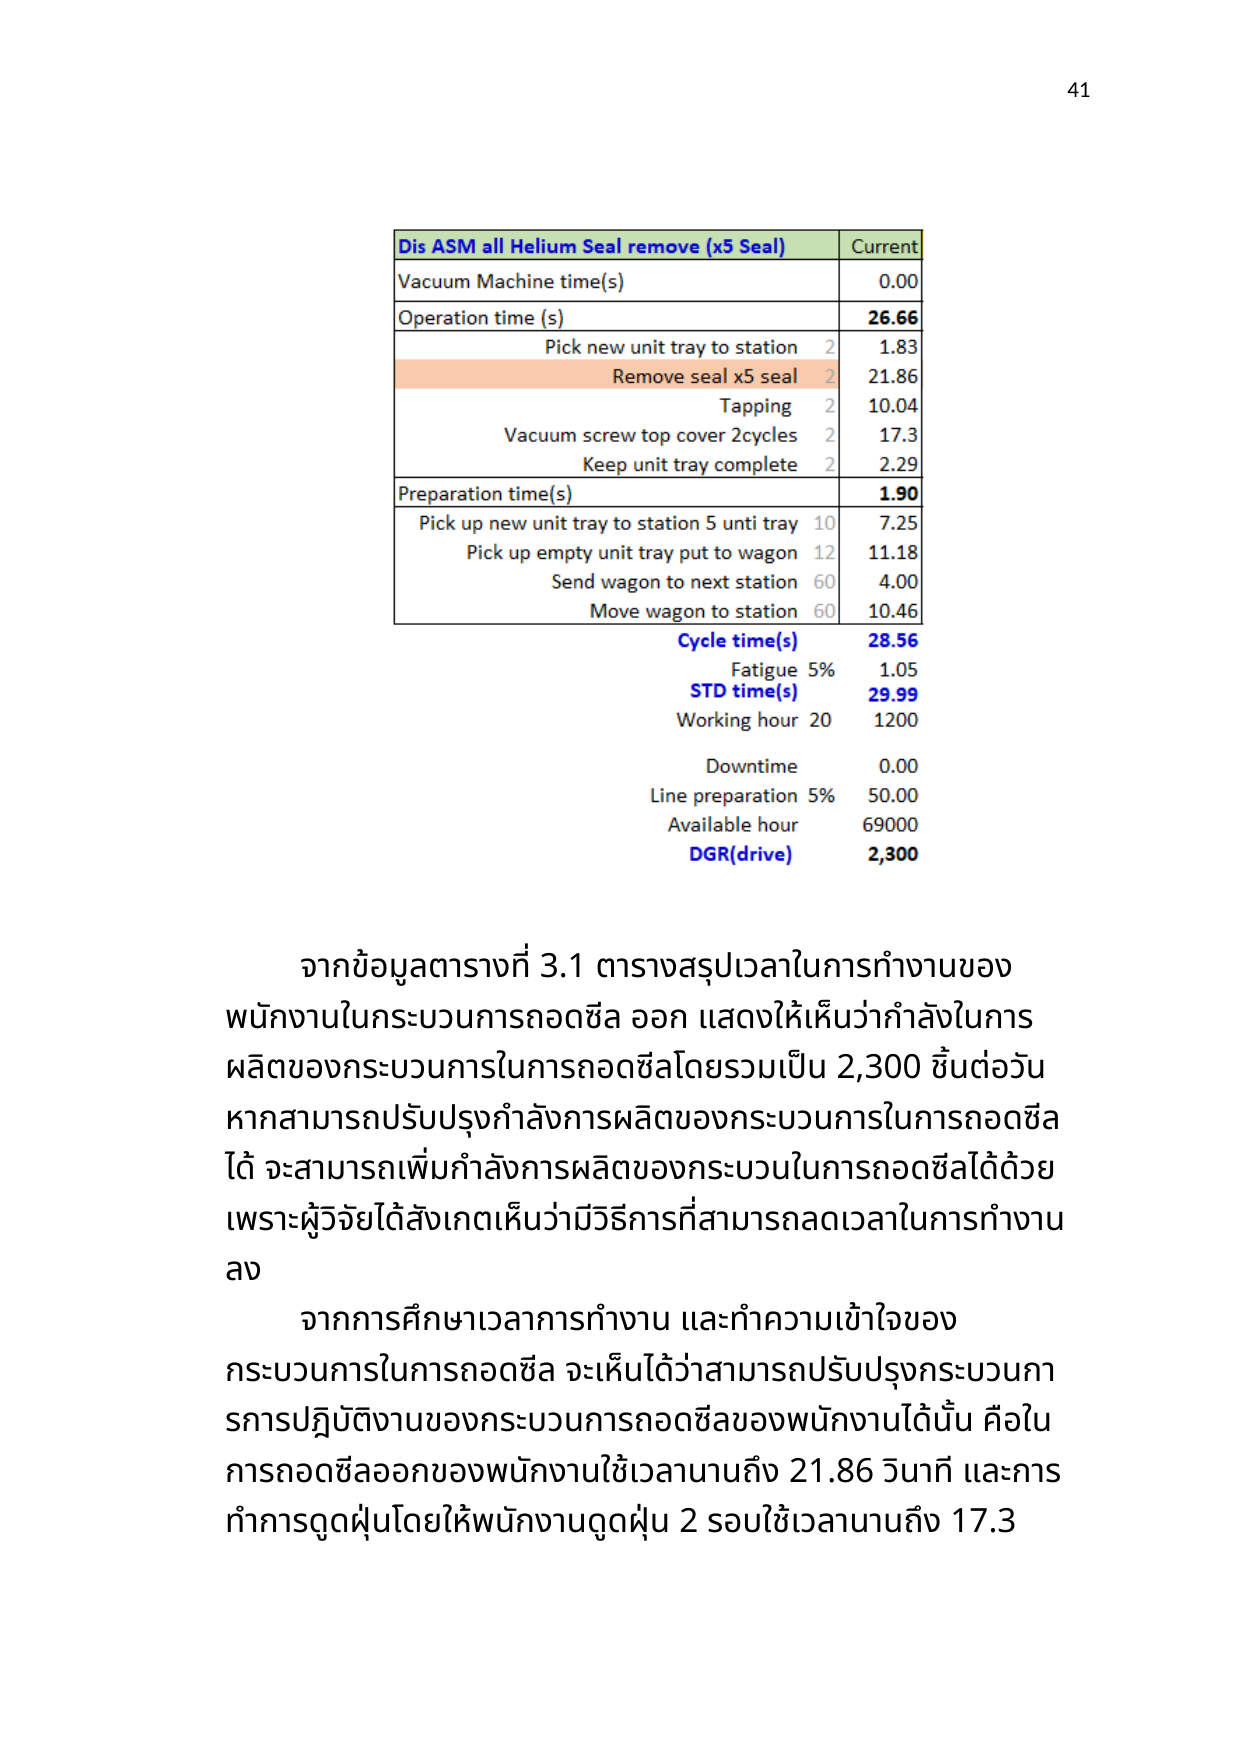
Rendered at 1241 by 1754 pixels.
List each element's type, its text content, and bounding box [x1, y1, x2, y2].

text จากข้อมูลตารางที่ 3.1 ตารางสรุปเวลาในการทำงานของพนักงานในกระบวนการถอดซีล ออก แสดงให้เห็นว่ากำลังในการผลิตของกระบวนการในการถอดซีลโดยรวมเป็น 2,300 ชิ้นต่อวัน หากสามารถปรับปรุงกำลังการผลิตของกระบวนการในการถอดซีลได้ จะสามารถเพิ่มกำลังการผลิตของกระบวนในการถอดซีลได้ด้วย เพราะผู้วิจัยได้สังเกตเห็นว่ามีวิธีการที่สามารถลดเวลาในการทำงานลง [225, 942, 1090, 1295]
picture [391, 225, 924, 875]
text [225, 1295, 1090, 1548]
